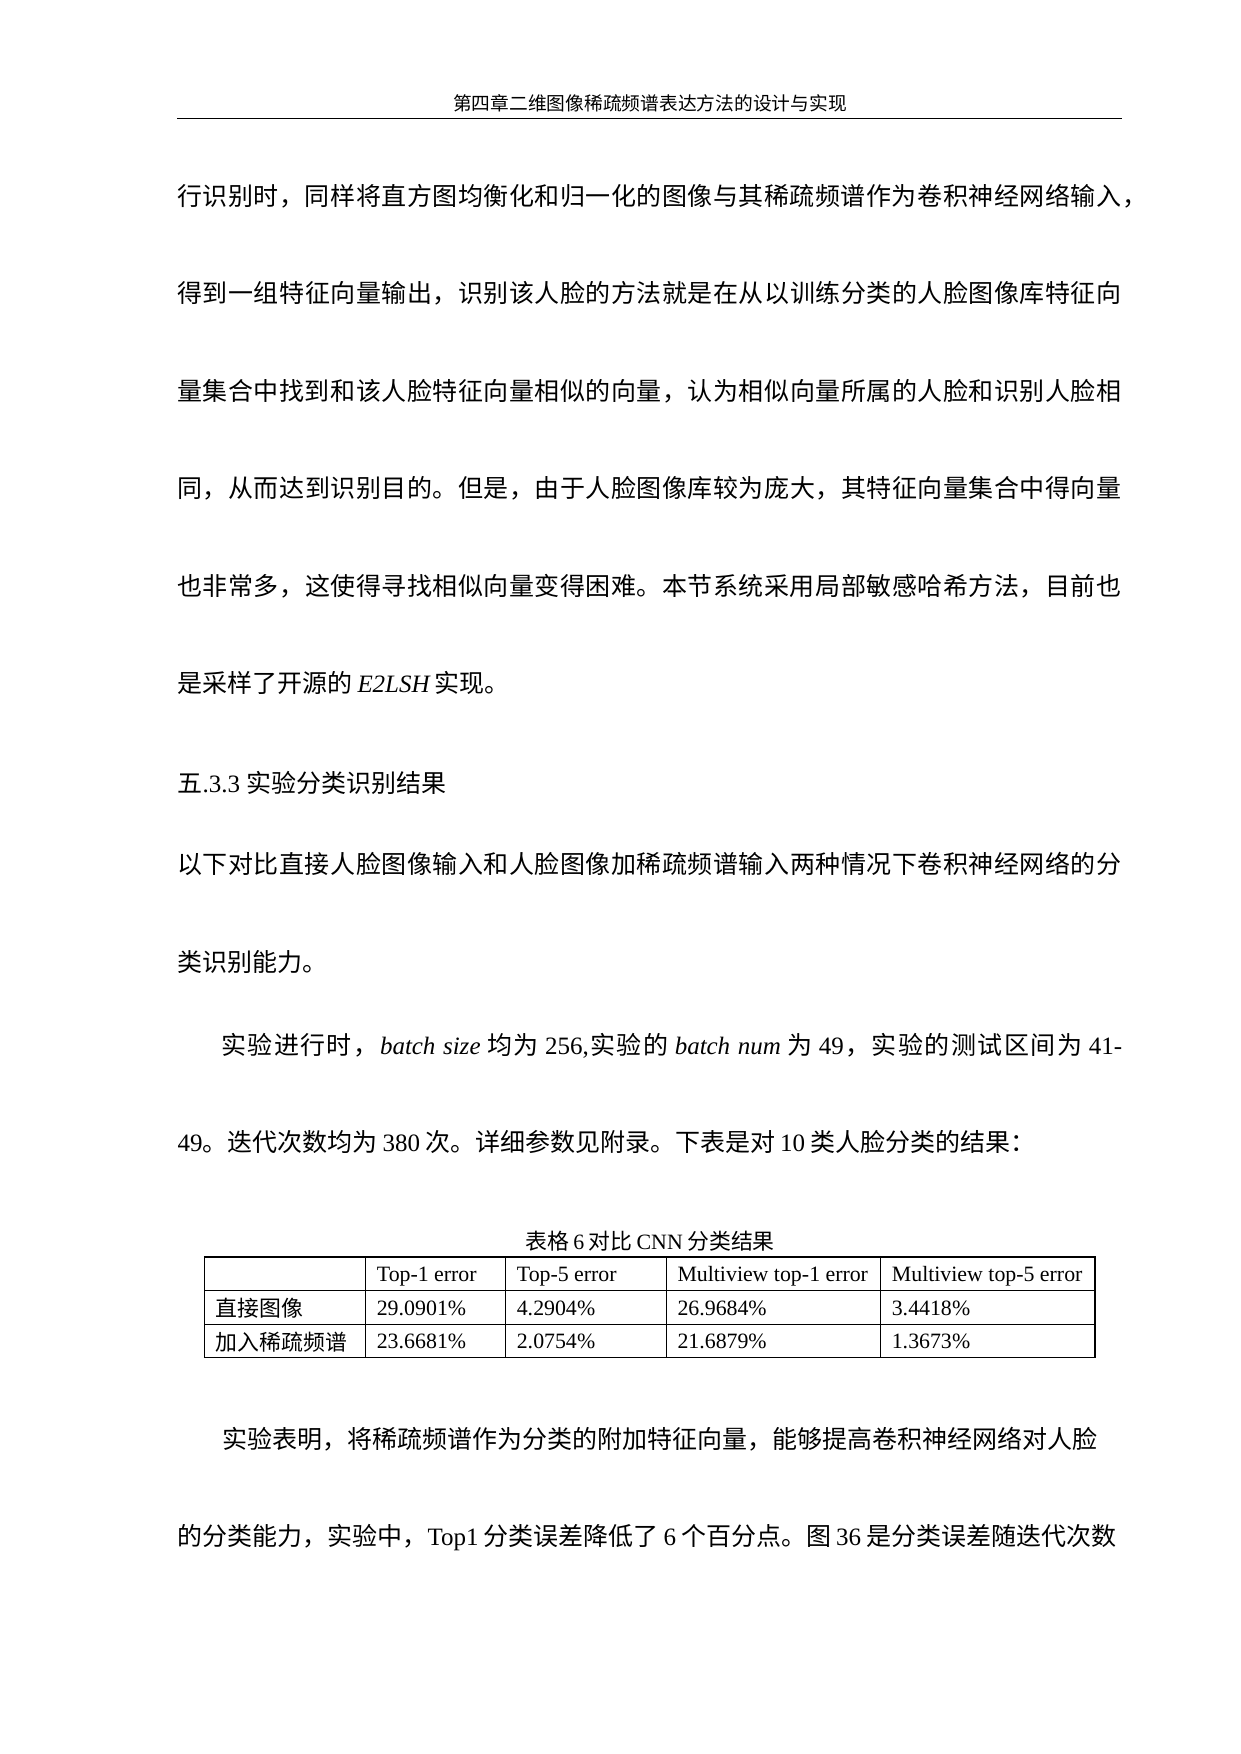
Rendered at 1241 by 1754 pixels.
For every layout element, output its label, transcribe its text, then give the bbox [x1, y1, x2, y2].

table_cell 29.0901% [366, 1291, 505, 1323]
table_header Top-1 error [366, 1258, 505, 1290]
text 以下对比直接人脸图像输入和人脸图像加稀疏频谱输入两种情况下卷积神经网络的分类识别能力。 [177, 830, 1122, 993]
subtitle 实验分类识别结果 [177, 749, 1122, 814]
table_cell 2.0754% [506, 1325, 666, 1357]
table_cell 26.9684% [667, 1291, 880, 1323]
table_cell 4.2904% [506, 1291, 666, 1323]
table_cell 加入稀疏频谱 [205, 1325, 365, 1357]
table_cell 21.6879% [667, 1325, 880, 1357]
table_header [205, 1258, 365, 1290]
table_cell 直接图像 [205, 1291, 365, 1323]
table_header Multiview top-1 error [667, 1258, 880, 1290]
text 实验进行时，batch size均为256,实验的batch num为49，实验的测试区间为41-49。迭代次数均为380次。详细参数见附录。下表是对10类人脸分类的结果： [177, 1011, 1122, 1173]
table_header Top-5 error [506, 1258, 666, 1290]
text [177, 162, 1122, 714]
table_cell 23.6681% [366, 1325, 505, 1357]
table_header Multiview top-5 error [881, 1258, 1094, 1290]
table_cell 1.3673% [881, 1325, 1094, 1357]
text 表格6对比CNN分类结果 [177, 1224, 1122, 1256]
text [177, 1405, 1122, 1567]
table_cell 3.4418% [881, 1291, 1094, 1323]
